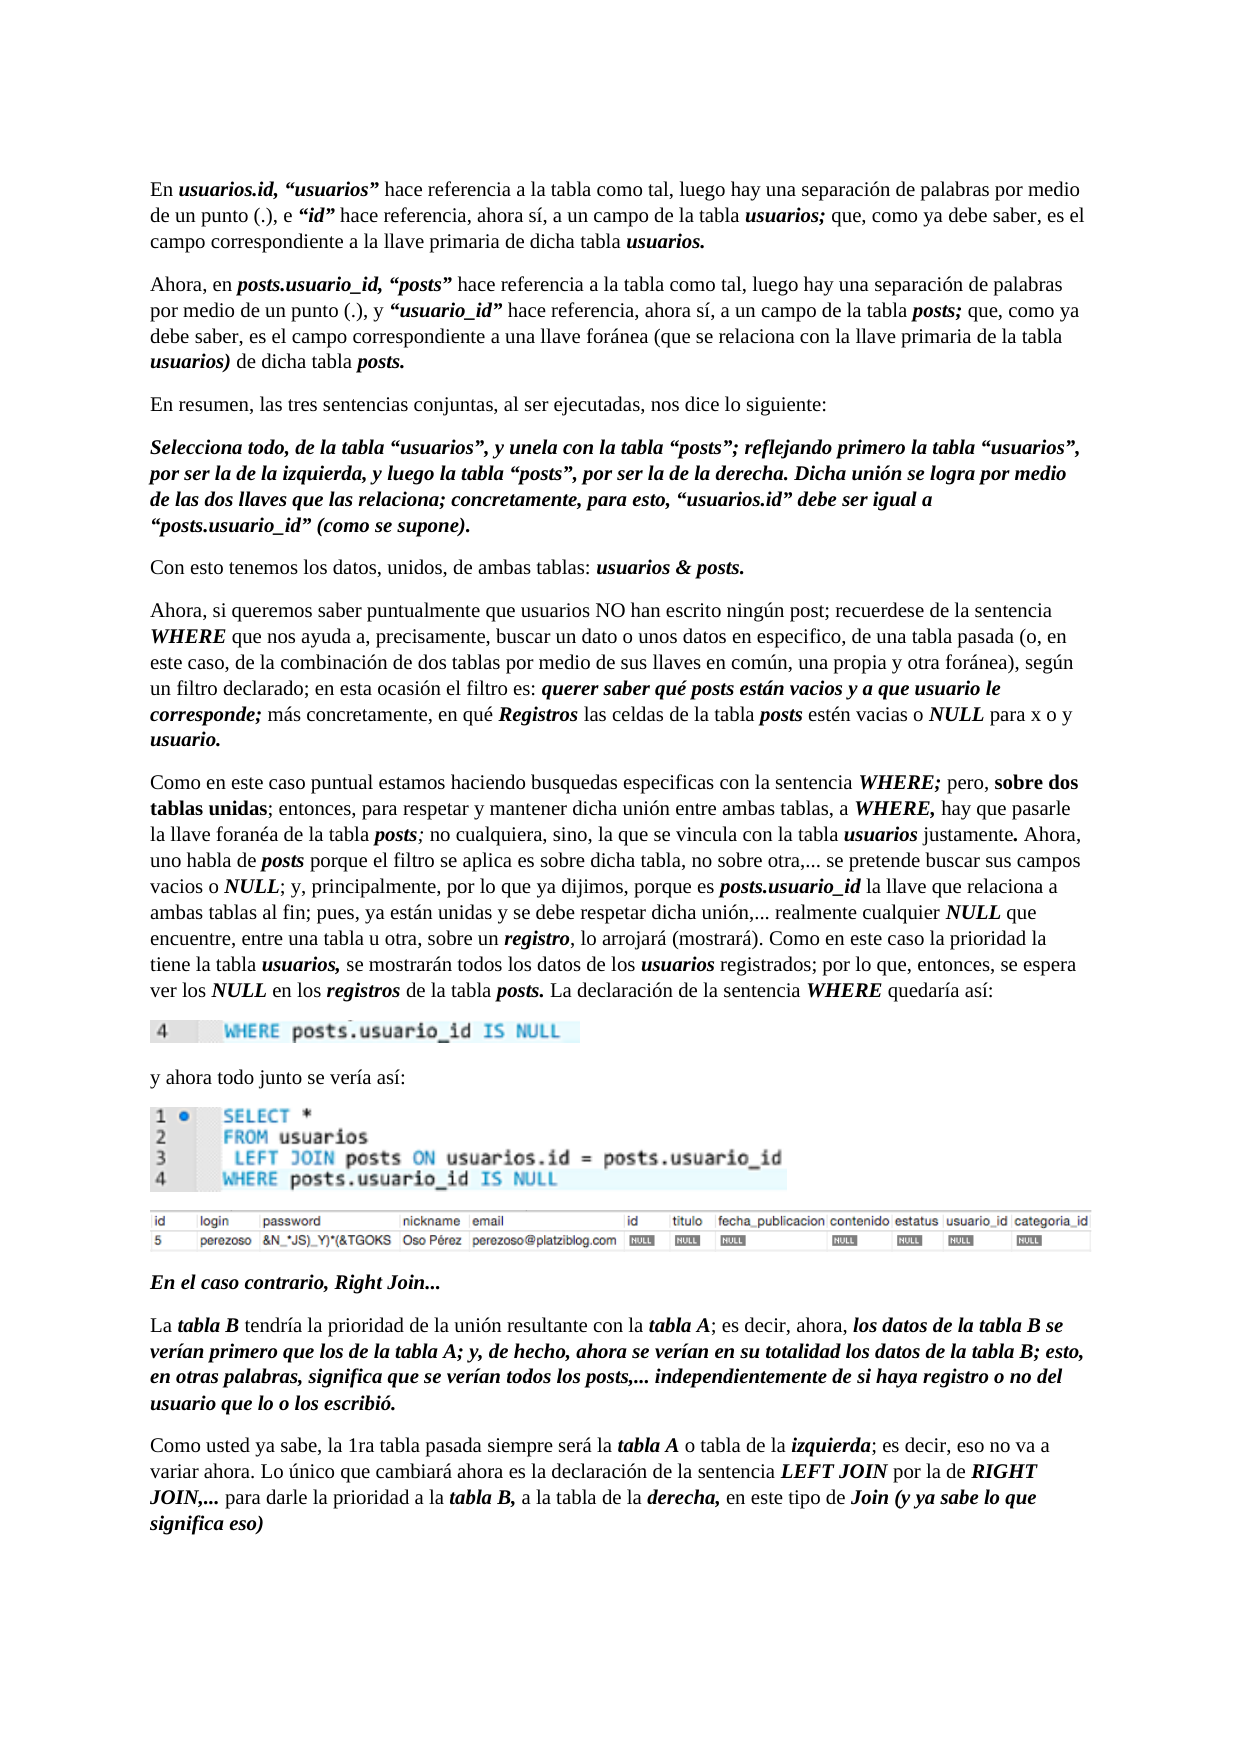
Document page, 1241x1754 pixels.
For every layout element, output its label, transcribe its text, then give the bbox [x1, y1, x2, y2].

picture [150, 1210, 1092, 1252]
picture [150, 1020, 580, 1043]
list En resumen, las tres sentencias conjuntas, al ser ejecutadas, nos dice lo siguiente: [150, 392, 1090, 416]
list Selecciona todo, de la tabla “usuarios”, y unela con la tabla “posts”; reflejando primero la tabla “usuarios”, por ser la de la izquierda, y luego la tabla “posts”, por ser la de la derecha. Dicha unión se logra por medio de las dos llaves que las relaciona; concretamente, para esto, “usuarios.id” debe ser igual a “posts.usuario_id” (como se supone). [150, 435, 1090, 537]
list La tabla B tendría la prioridad de la unión resultante con la tabla A; es decir, ahora, los datos de la tabla B se verían primero que los de la tabla A; y, de hecho, ahora se verían en su totalidad los datos de la tabla B; esto, en otras palabras, significa que se verían todos los posts,... independientemente de si haya registro o no del usuario que lo o los escribió. [150, 1313, 1090, 1414]
list Con esto tenemos los datos, unidos, de ambas tablas: usuarios & posts. [150, 555, 1090, 579]
list y ahora todo junto se vería así: [150, 1065, 1090, 1089]
list Ahora, en posts.usuario_id, “posts” hace referencia a la tabla como tal, luego hay una separación de palabras por medio de un punto (.), y “usuario_id” hace referencia, ahora sí, a un campo de la tabla posts; que, como ya debe saber, es el campo correspondiente a una llave foránea (que se relaciona con la llave primaria de la tabla usuarios) de dicha tabla posts. [150, 272, 1090, 373]
list Como usted ya sabe, la 1ra tabla pasada siempre será la tabla A o tabla de la izquierda; es decir, eso no va a variar ahora. Lo único que cambiará ahora es la declaración de la sentencia LEFT JOIN por la de RIGHT JOIN,... para darle la prioridad a la tabla B, a la tabla de la derecha, en este tipo de Join (y ya sabe lo que significa eso) [150, 1433, 1090, 1535]
picture [150, 1107, 787, 1192]
list En el caso contrario, Right Join... [150, 1270, 1090, 1294]
list Ahora, si queremos saber puntualmente que usuarios NO han escrito ningún post; recuerdese de la sentencia WHERE que nos ayuda a, precisamente, buscar un dato o unos datos en especifico, de una tabla pasada (o, en este caso, de la combinación de dos tablas por medio de sus llaves en común, una propia y otra foránea), según un filtro declarado; en esta ocasión el filtro es: querer saber qué posts están vacios y a que usuario le corresponde; más concretamente, en qué Registros las celdas de la tabla posts estén vacias o NULL para x o y usuario. [150, 598, 1090, 751]
list En usuarios.id, “usuarios” hace referencia a la tabla como tal, luego hay una separación de palabras por medio de un punto (.), e “id” hace referencia, ahora sí, a un campo de la tabla usuarios; que, como ya debe saber, es el campo correspondiente a la llave primaria de dicha tabla usuarios. [150, 177, 1090, 253]
list Como en este caso puntual estamos haciendo busquedas especificas con la sentencia WHERE; pero, sobre dos tablas unidas; entonces, para respetar y mantener dicha unión entre ambas tablas, a WHERE, hay que pasarle la llave foranéa de la tabla posts; no cualquiera, sino, la que se vincula con la tabla usuarios justamente. Ahora, uno habla de posts porque el filtro se aplica es sobre dicha tabla, no sobre otra,... se pretende buscar sus campos vacios o NULL; y, principalmente, por lo que ya dijimos, porque es posts.usuario_id la llave que relaciona a ambas tablas al fin; pues, ya están unidas y se debe respetar dicha unión,... realmente cualquier NULL que encuentre, entre una tabla u otra, sobre un registro, lo arrojará (mostrará). Como en este caso la prioridad la tiene la tabla usuarios, se mostrarán todos los datos de los usuarios registrados; por lo que, entonces, se espera ver los NULL en los registros de la tabla posts. La declaración de la sentencia WHERE quedaría así: [150, 770, 1090, 1002]
